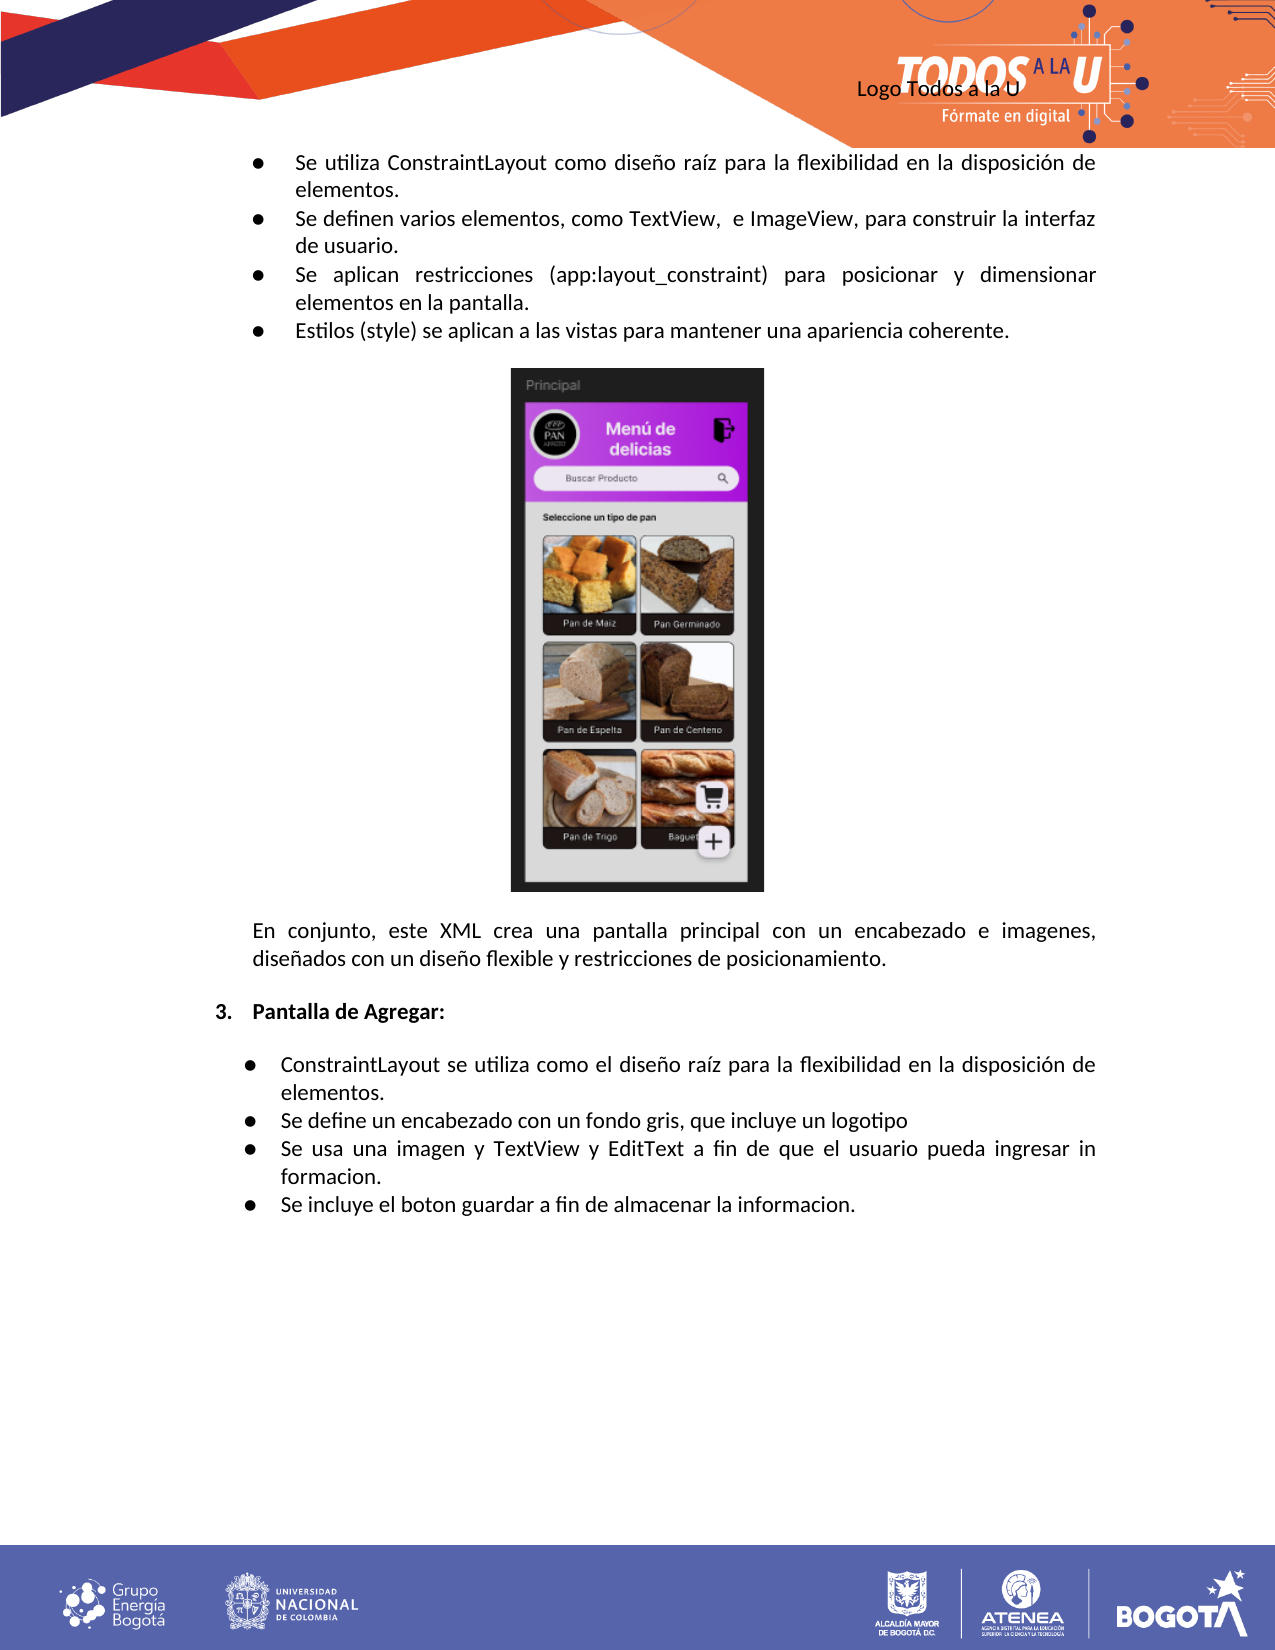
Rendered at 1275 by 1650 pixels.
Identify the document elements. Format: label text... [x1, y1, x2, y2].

list Se utiliza ConstraintLayout como diseño raíz para la flexibilidad en la disposición de elementos. [251, 148, 1098, 204]
list ConstraintLayout se utiliza como el diseño raíz para la flexibilidad en la disposición de elementos. [243, 1050, 1098, 1106]
list Se incluye el boton guardar a fin de almacenar la informacion. [243, 1190, 1098, 1218]
picture [0, 1545, 1275, 1650]
list Se aplican restricciones (app:layout_constraint) para posicionar y dimensionar elementos en la pantalla. [251, 260, 1098, 316]
picture [0, 0, 1275, 148]
list Se usa una imagen y TextView y EditText a fin de que el usuario pueda ingresar in formacion. [243, 1134, 1098, 1190]
list Estilos (style) se aplican a las vistas para mantener una apariencia coherente. [251, 316, 1098, 344]
list Pantalla de Agregar: [215, 997, 1098, 1025]
picture [510, 368, 765, 892]
list Se define un encabezado con un fondo gris, que incluye un logotipo [243, 1106, 1098, 1134]
text En conjunto, este XML crea una pantalla principal con un encabezado e imagenes, diseñados con un diseño flexible y restricciones de posicionamiento. [252, 916, 1098, 972]
list Se definen varios elementos, como TextView, e ImageView, para construir la interfaz de usuario. [251, 204, 1098, 260]
